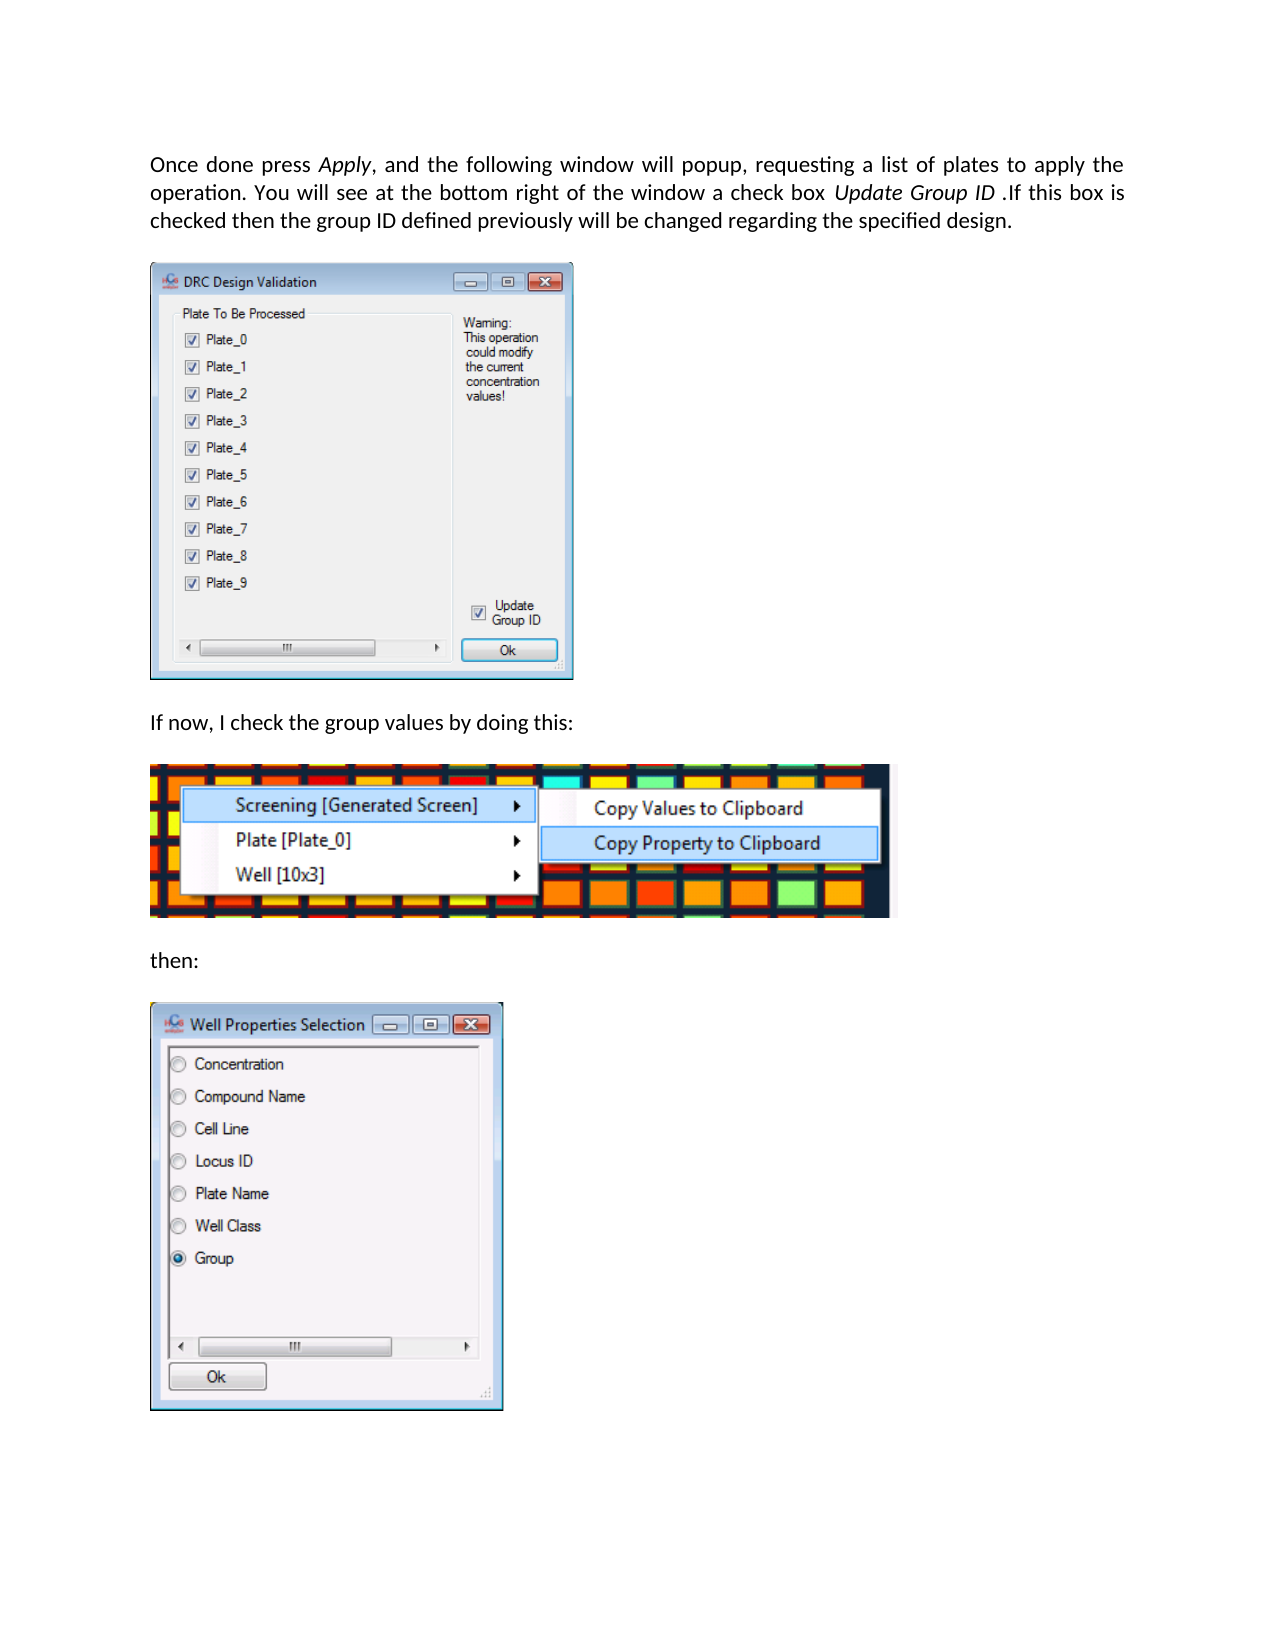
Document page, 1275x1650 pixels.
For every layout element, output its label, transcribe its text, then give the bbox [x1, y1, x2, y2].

text Once done press Apply, and the following window will popup, requesting a list of plates to apply the operation. You will see at the bottom right of the window a check box Update Group ID .If this box is checked then the group ID defined previously will be changed regarding the specified design. [150, 150, 1125, 234]
text then: [150, 946, 1125, 974]
picture [150, 1002, 504, 1411]
picture [150, 262, 574, 680]
text If now, I check the group values by doing this: [150, 708, 1125, 736]
picture [150, 764, 898, 918]
